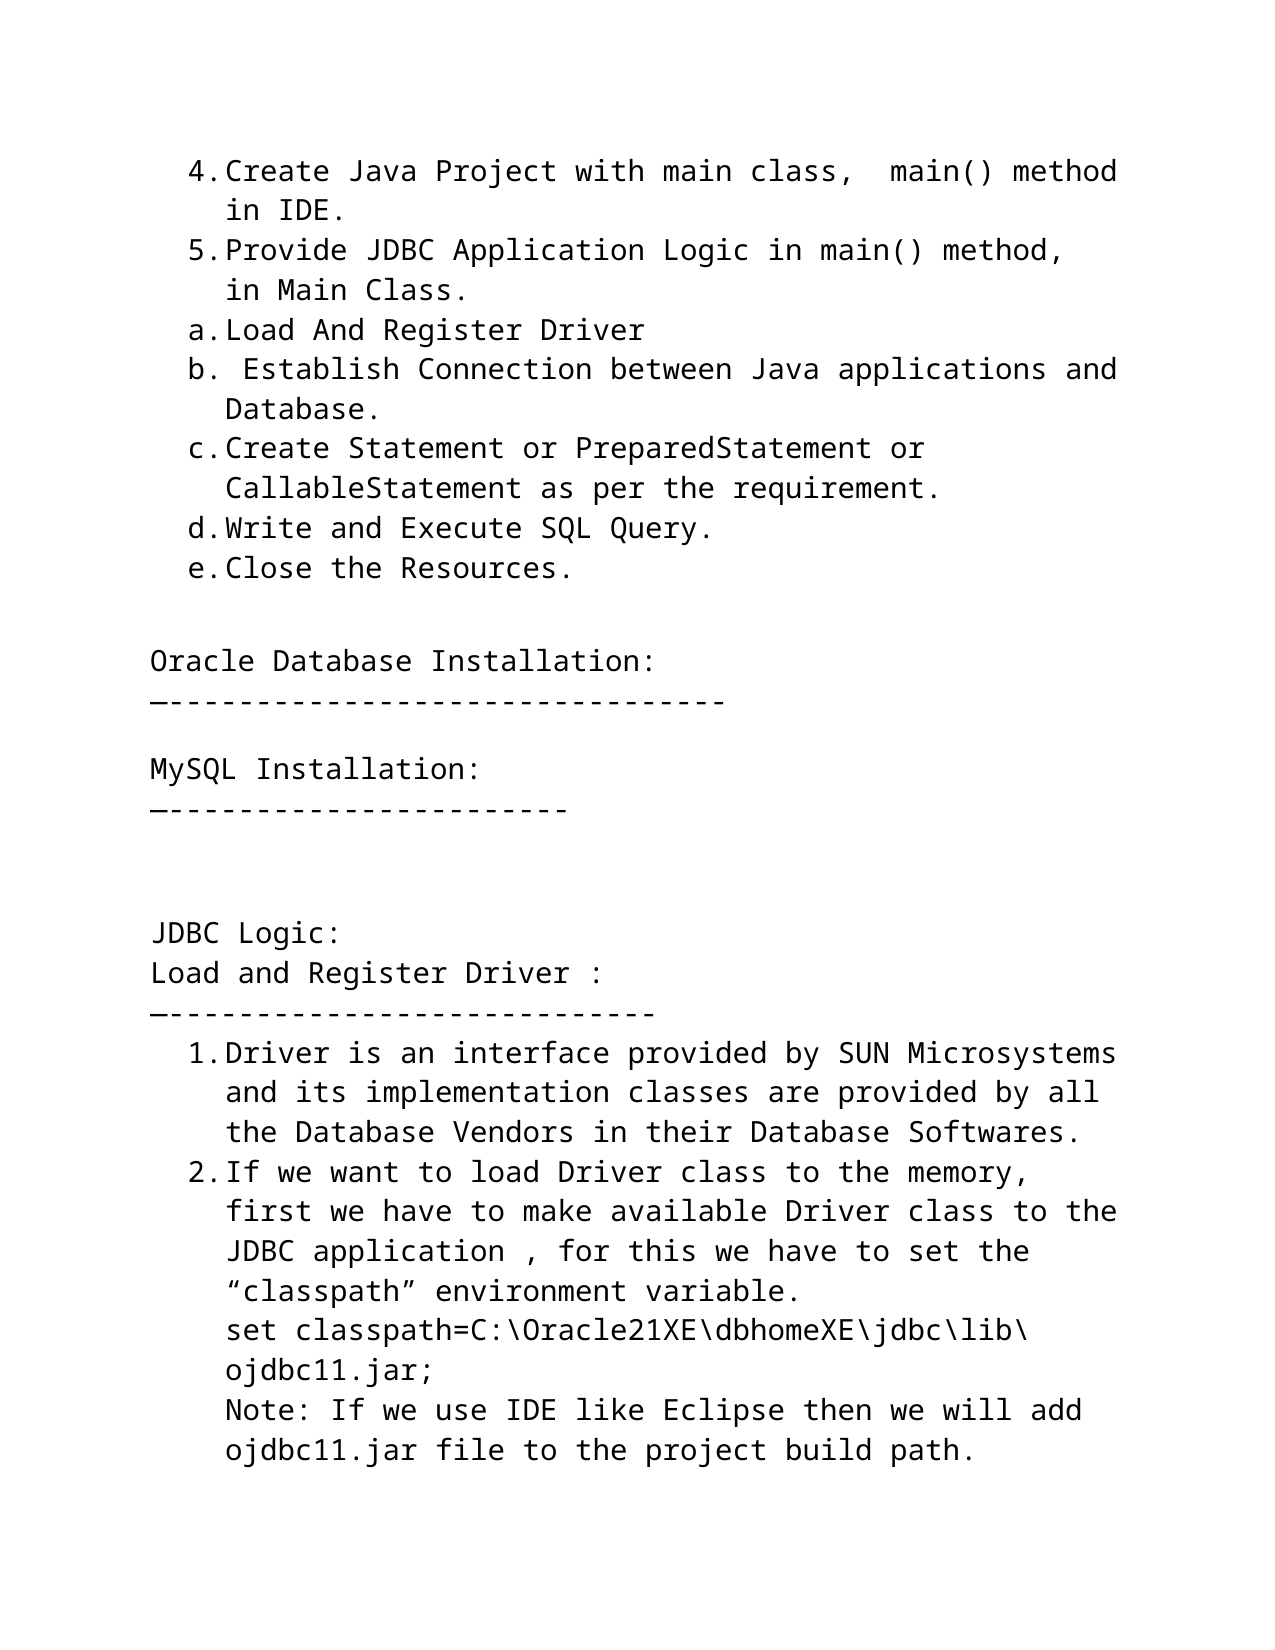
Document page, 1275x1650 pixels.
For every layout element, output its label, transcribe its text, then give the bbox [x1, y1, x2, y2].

list Create Java Project with main class, main() method in IDE. [187, 150, 1125, 229]
list Create Statement or PreparedStatement or CallableStatement as per the requirement. [187, 428, 1125, 507]
list Provide JDBC Application Logic in main() method, in Main Class. [187, 229, 1125, 309]
list Write and Execute SQL Query. [187, 507, 1125, 547]
text Oracle Database Installation: [150, 640, 1125, 680]
list Driver is an interface provided by SUN Microsystems and its implementation classes are provided by all the Database Vendors in their Database Softwares. [187, 1032, 1125, 1151]
text JDBC Logic: [150, 913, 1125, 952]
text —---------------------------- [150, 992, 1125, 1032]
text set classpath=C:\Oracle21XE\dbhomeXE\jdbc\lib\ojdbc11.jar; [225, 1310, 1125, 1389]
text —-------------------------------- [150, 680, 1125, 720]
text Note: If we use IDE like Eclipse then we will add ojdbc11.jar file to the project build path. [225, 1389, 1125, 1468]
list Close the Resources. [187, 547, 1125, 587]
list If we want to load Driver class to the memory, first we have to make available Driver class to the JDBC application , for this we have to set the “classpath” environment variable. [187, 1151, 1125, 1310]
list Establish Connection between Java applications and Database. [187, 348, 1125, 428]
list Load And Register Driver [187, 309, 1125, 348]
text —----------------------- [150, 788, 1125, 828]
text Load and Register Driver : [150, 952, 1125, 992]
text MySQL Installation: [150, 748, 1125, 788]
